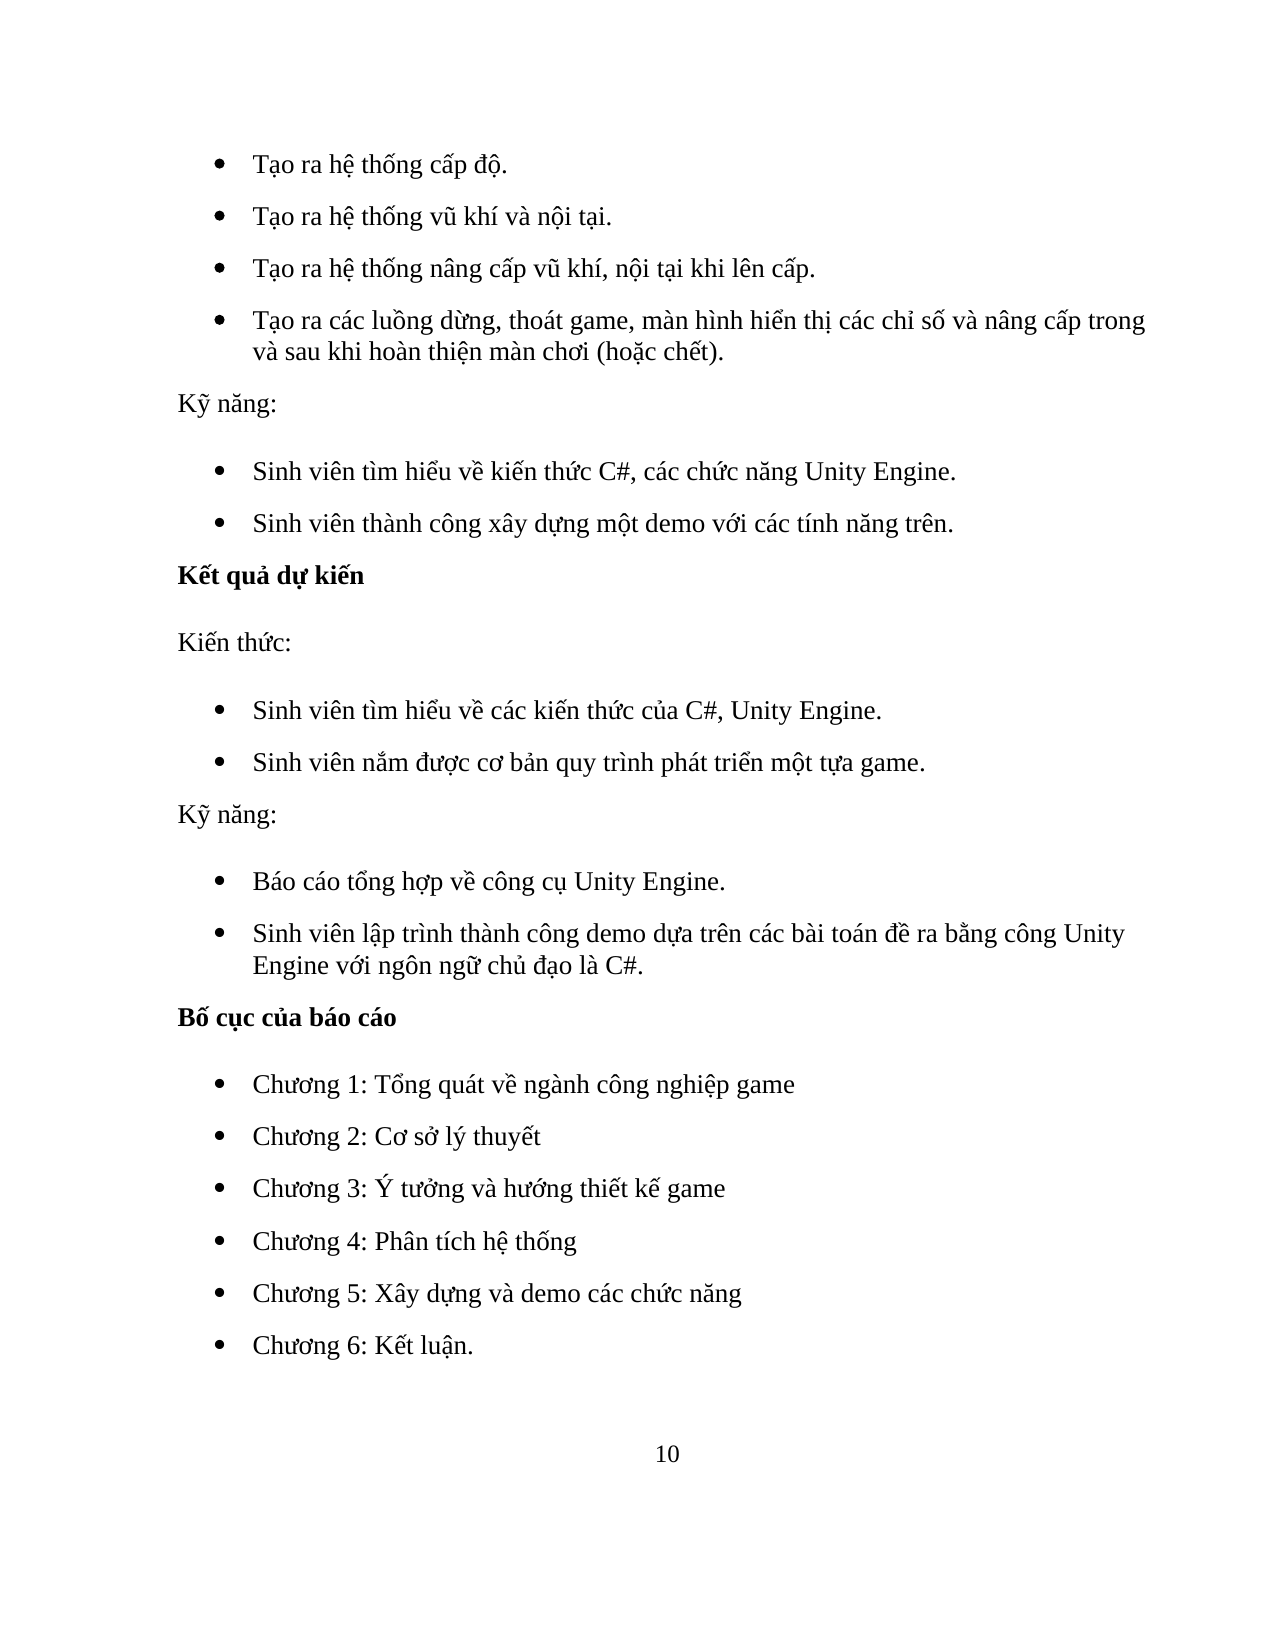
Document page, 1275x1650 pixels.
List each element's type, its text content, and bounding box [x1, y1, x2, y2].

list Sinh viên nắm được cơ bản quy trình phát triển một tựa game. [215, 746, 1157, 777]
list Tạo ra hệ thống nâng cấp vũ khí, nội tại khi lên cấp. [215, 252, 1157, 283]
list Chương 3: Ý tưởng và hướng thiết kế game [215, 1172, 1157, 1204]
text Kỹ năng: [177, 798, 1157, 829]
list Chương 6: Kết luận. [215, 1329, 1157, 1360]
list Chương 2: Cơ sở lý thuyết [215, 1120, 1157, 1152]
list Báo cáo tổng hợp về công cụ Unity Engine. [215, 866, 1157, 897]
text Kết quả dự kiến [177, 559, 1157, 590]
text Bố cục của báo cáo [177, 1001, 1157, 1032]
list Chương 5: Xây dựng và demo các chức năng [215, 1277, 1157, 1308]
list Sinh viên thành công xây dựng một demo với các tính năng trên. [215, 507, 1157, 538]
list Tạo ra hệ thống cấp độ. [215, 148, 1157, 179]
list Tạo ra các luồng dừng, thoát game, màn hình hiển thị các chỉ số và nâng cấp trong và sau khi hoàn thiện màn chơi (hoặc chết). [215, 304, 1157, 366]
list Chương 1: Tổng quát về ngành công nghiệp game [215, 1068, 1157, 1099]
text Kiến thức: [177, 626, 1157, 657]
list Sinh viên lập trình thành công demo dựa trên các bài toán đề ra bằng công Unity Engine với ngôn ngữ chủ đạo là C#. [215, 918, 1157, 980]
list Sinh viên tìm hiểu về các kiến thức của C#, Unity Engine. [215, 694, 1157, 725]
list Sinh viên tìm hiểu về kiến thức C#, các chức năng Unity Engine. [215, 455, 1157, 486]
text Kỹ năng: [177, 387, 1157, 418]
list Chương 4: Phân tích hệ thống [215, 1224, 1157, 1256]
list Tạo ra hệ thống vũ khí và nội tại. [215, 200, 1157, 231]
